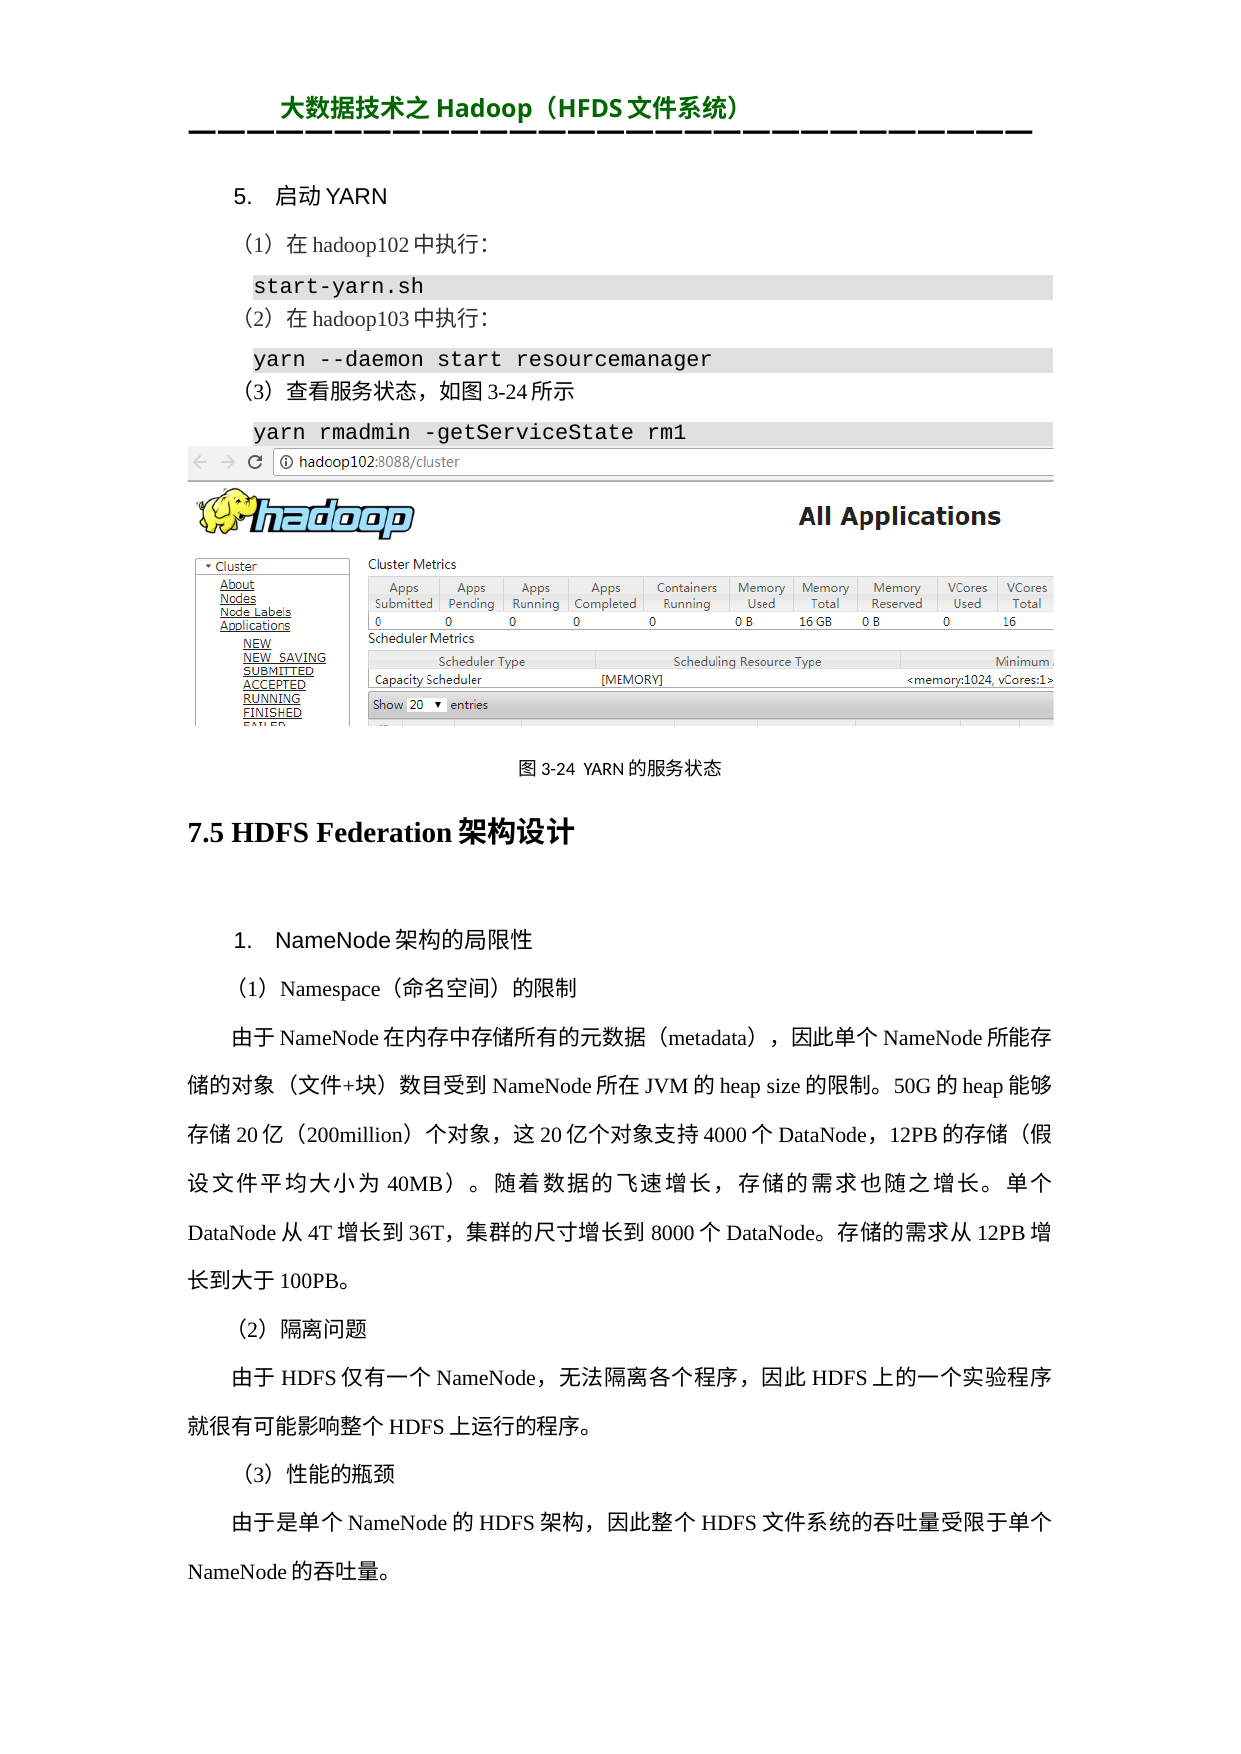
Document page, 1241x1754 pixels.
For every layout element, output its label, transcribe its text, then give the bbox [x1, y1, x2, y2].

text （2）在hadoop103中执行： [187, 300, 1053, 333]
text （1）在hadoop102中执行： [187, 227, 1053, 259]
picture [187, 446, 1054, 726]
text yarn rmadmin -getServiceState rm1 [253, 422, 1053, 446]
text 1. NameNode架构的局限性 [187, 906, 1053, 971]
text （3）性能的瓶颈 [187, 1457, 1053, 1489]
text start-yarn.sh [253, 275, 1053, 300]
subtitle 7.5 HDFS Federation架构设计 [187, 797, 1053, 862]
text 由于是单个NameNode的HDFS架构，因此整个HDFS文件系统的吞吐量受限于单个NameNode的吞吐量。 [187, 1505, 1053, 1586]
text 由于NameNode在内存中存储所有的元数据（metadata），因此单个NameNode所能存储的对象（文件+块）数目受到NameNode所在JVM的heap size的限制。50G的heap能够存储20亿（200million）个对象，这20亿个对象支持4000个DataNode，12PB的存储（假设文件平均大小为40MB）。随着数据的飞速增长，存储的需求也随之增长。单个DataNode从4T增长到36T，集群的尺寸增长到8000个DataNode。存储的需求从12PB增长到大于100PB。 [187, 1019, 1053, 1295]
text 由于HDFS仅有一个NameNode，无法隔离各个程序，因此HDFS上的一个实验程序就很有可能影响整个HDFS上运行的程序。 [187, 1359, 1053, 1441]
text 图3-24 YARN的服务状态 [187, 751, 1053, 784]
text （1）Namespace（命名空间）的限制 [225, 971, 1053, 1003]
text （3）查看服务状态，如图3-24所示 [187, 373, 1053, 406]
text yarn --daemon start resourcemanager [253, 348, 1053, 373]
text （2）隔离问题 [187, 1311, 1053, 1344]
text 5. 启动YARN [187, 162, 1053, 227]
